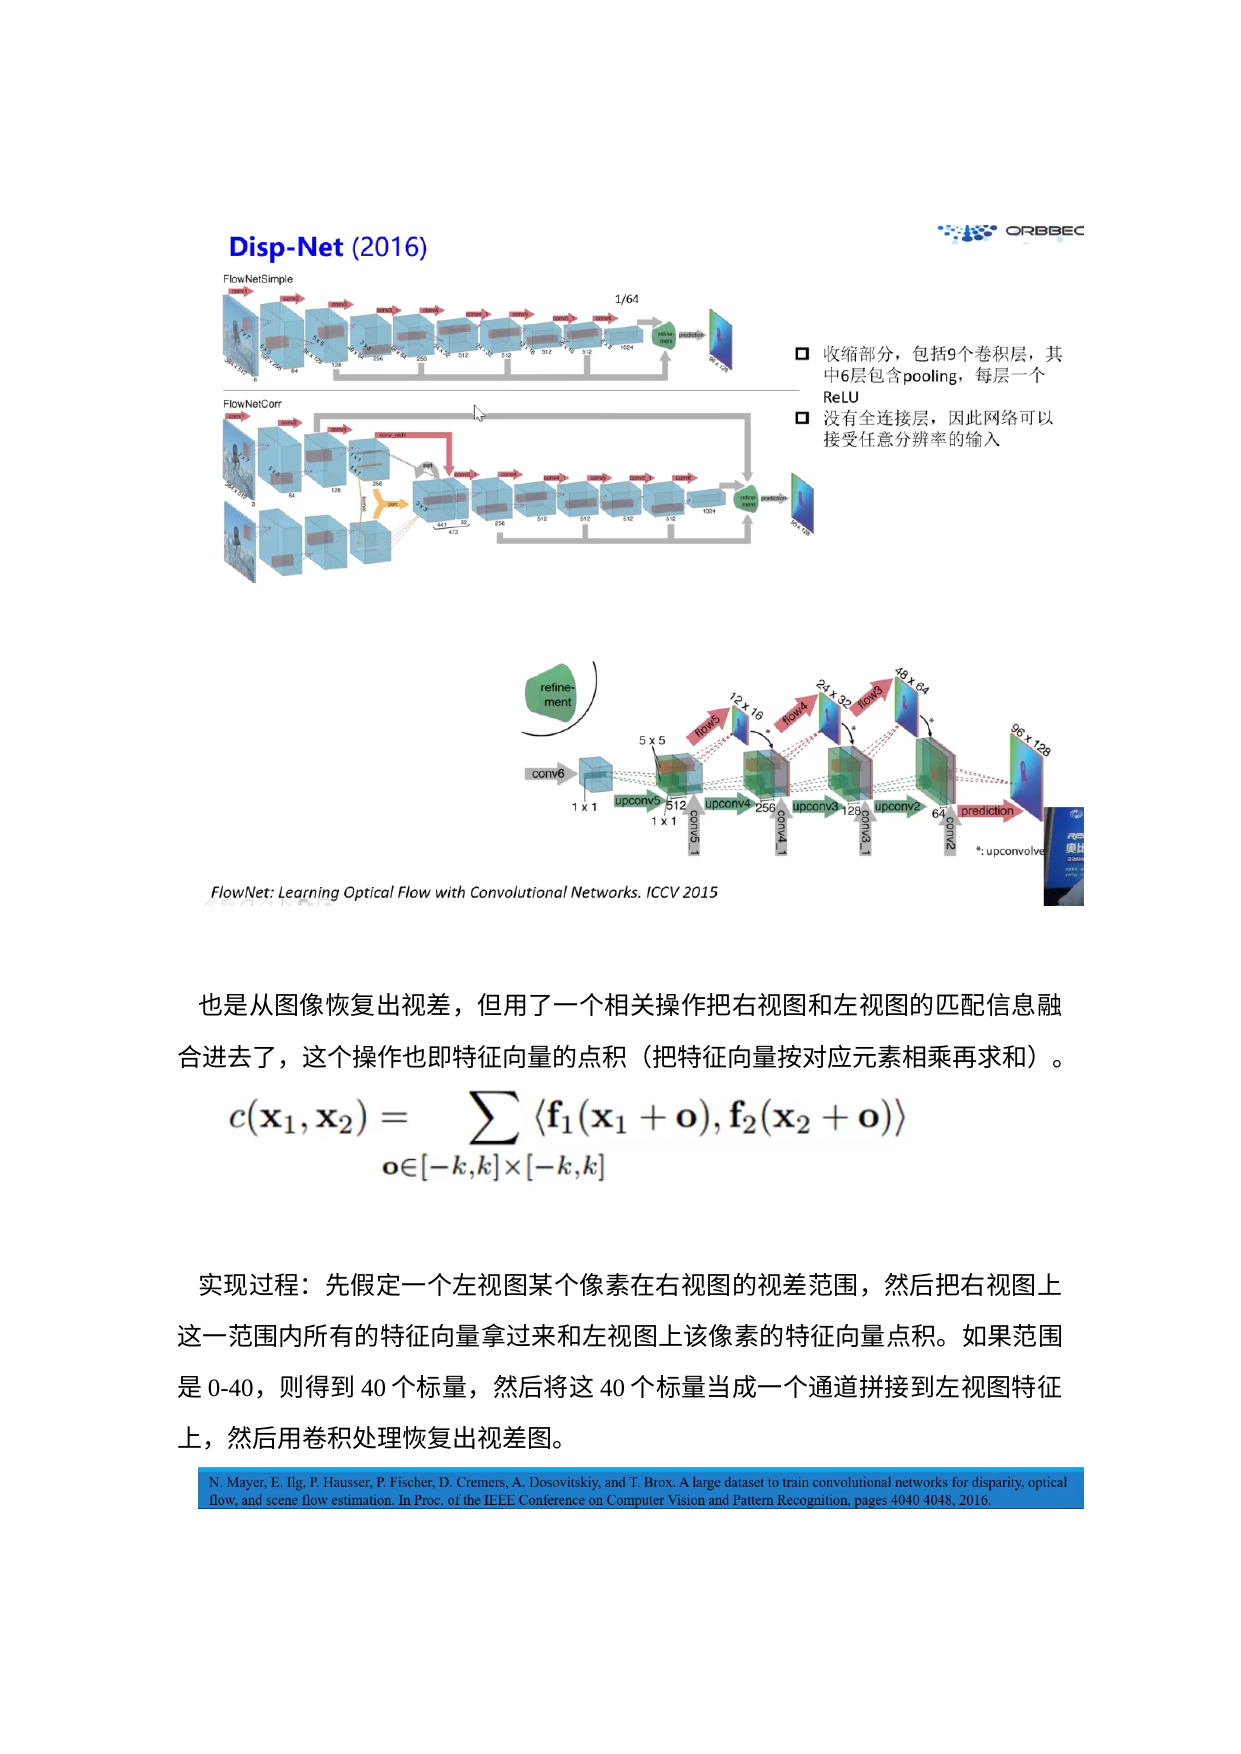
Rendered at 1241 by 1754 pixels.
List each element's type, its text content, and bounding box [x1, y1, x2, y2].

picture [198, 225, 1084, 622]
text 也是从图像恢复出视差，但用了一个相关操作把右视图和左视图的匹配信息融合进去了，这个操作也即特征向量的点积（把特征向量按对应元素相乘再求和）。 [177, 983, 1063, 1076]
picture [198, 1084, 915, 1197]
text 实现过程：先假定一个左视图某个像素在右视图的视差范围，然后把右视图上这一范围内所有的特征向量拿过来和左视图上该像素的特征向量点积。如果范围是0-40，则得到40个标量，然后将这40个标量当成一个通道拼接到左视图特征上，然后用卷积处理恢复出视差图。 [177, 1263, 1063, 1457]
picture [198, 641, 1084, 906]
picture [198, 1466, 1084, 1509]
